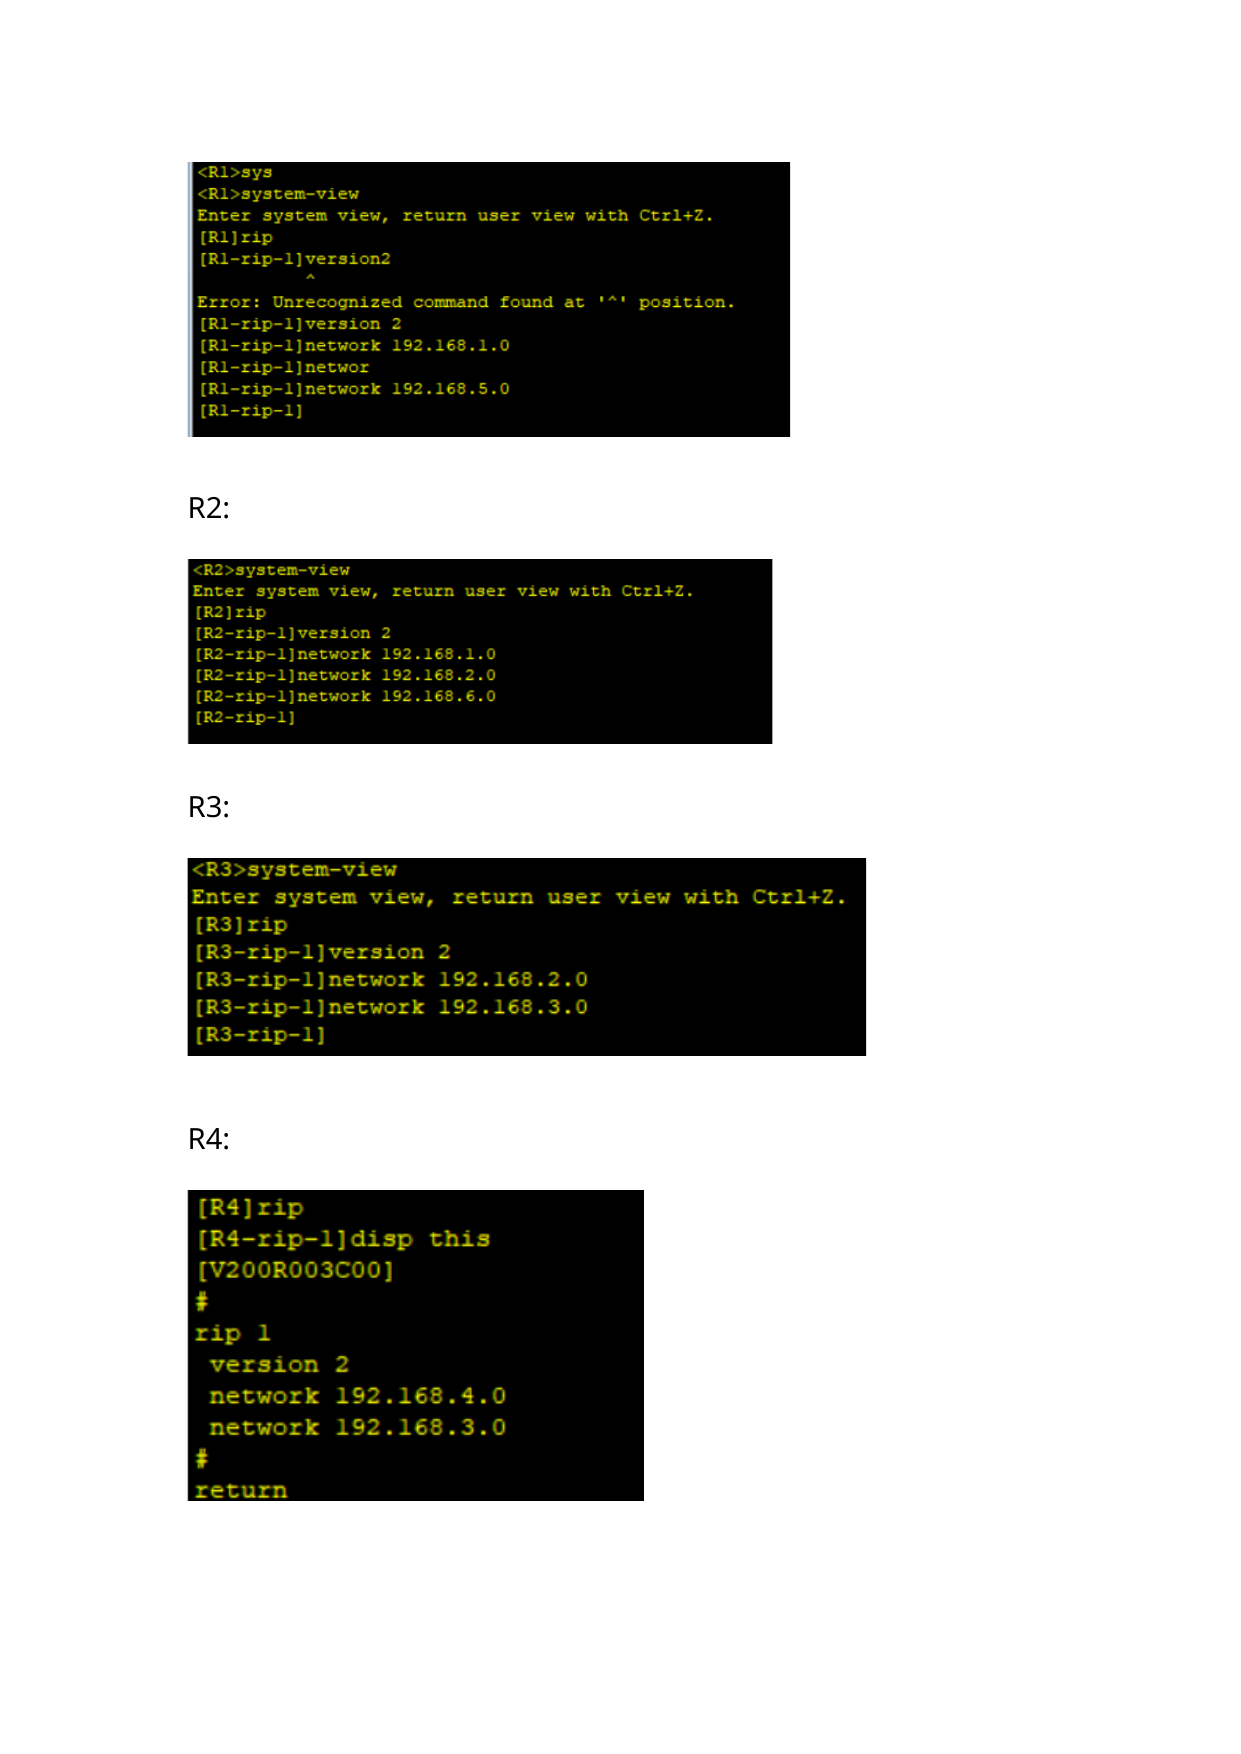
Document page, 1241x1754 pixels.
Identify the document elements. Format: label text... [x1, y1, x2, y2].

text R3: [187, 774, 1053, 839]
text R4: [187, 1106, 1053, 1171]
picture [187, 162, 791, 437]
text R2: [187, 474, 1053, 539]
picture [187, 559, 773, 744]
picture [187, 858, 867, 1056]
picture [187, 1190, 644, 1501]
